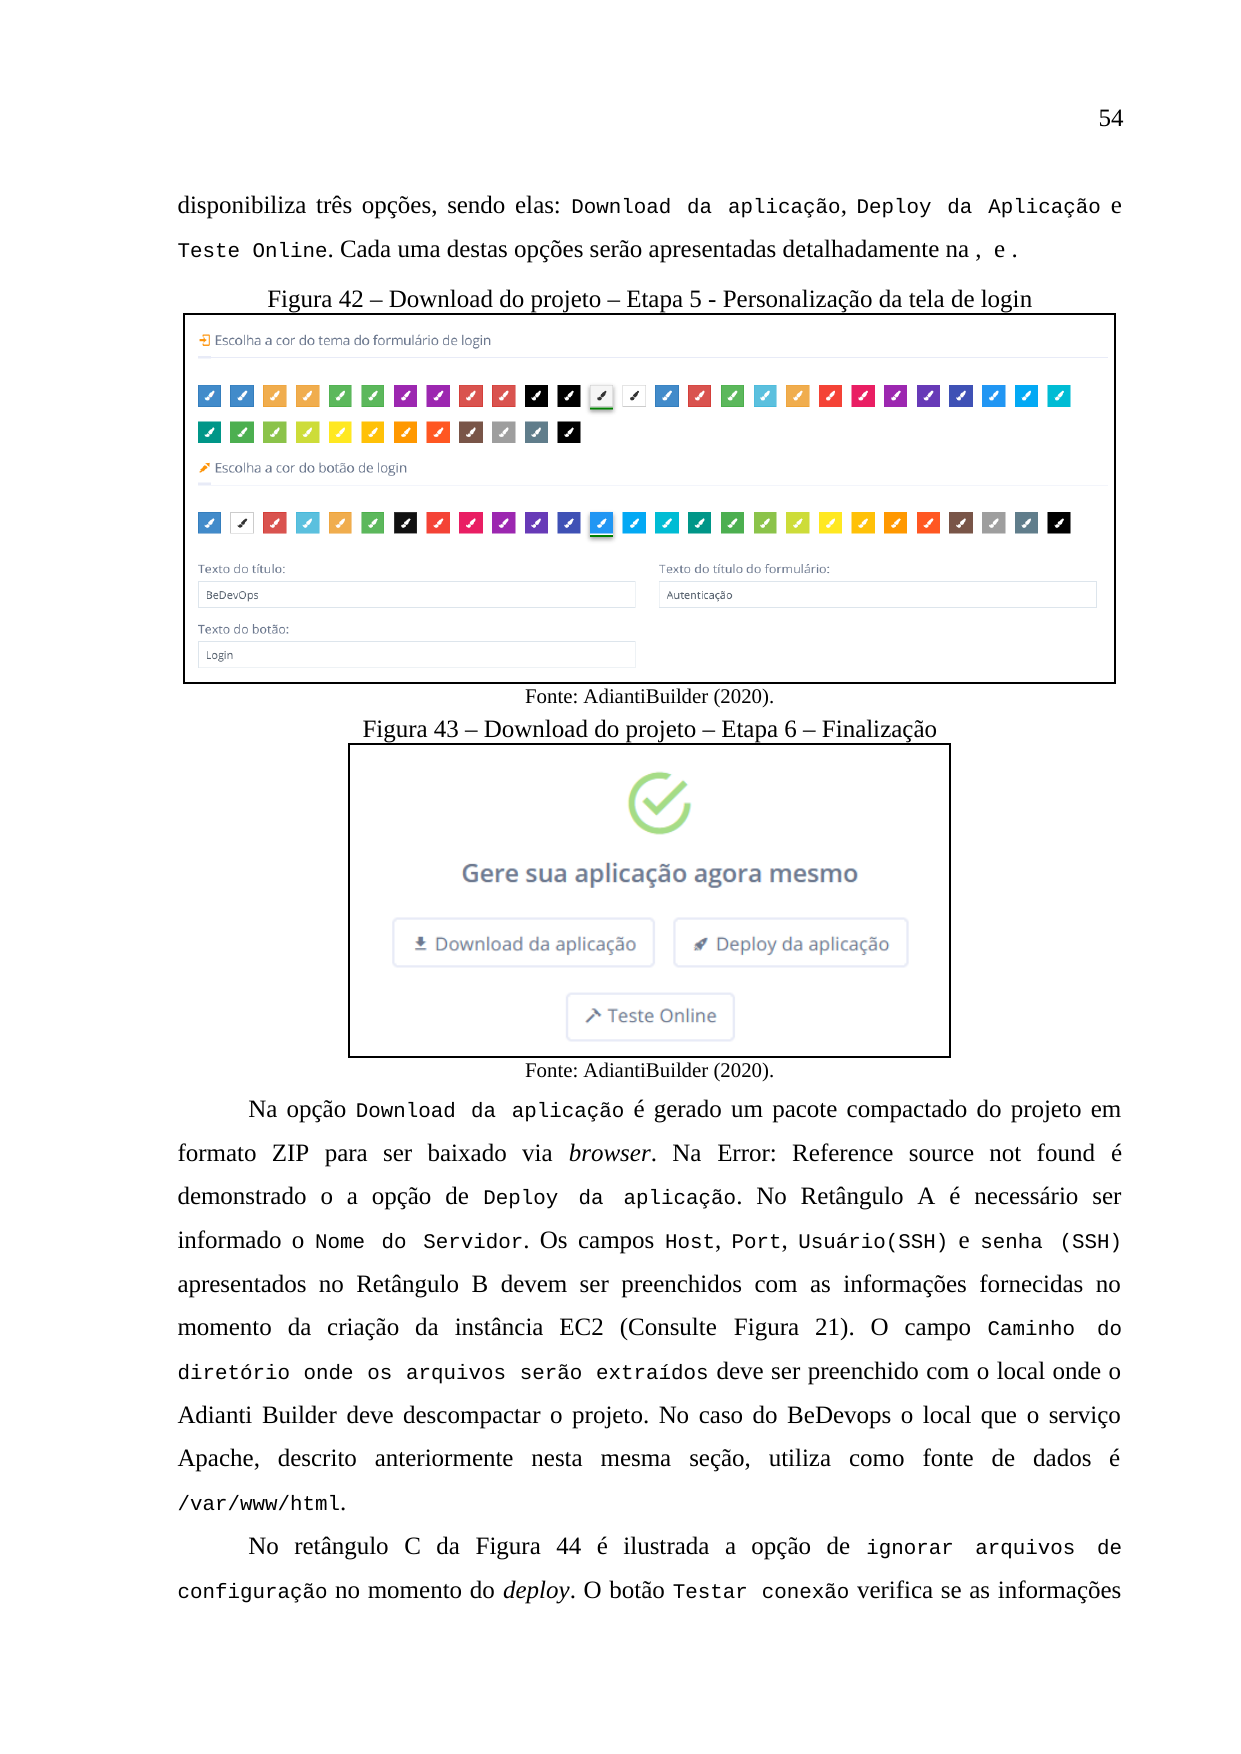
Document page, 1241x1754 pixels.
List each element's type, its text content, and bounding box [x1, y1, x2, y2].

text Fonte: AdiantiBuilder (2020). [177, 684, 1122, 708]
picture [350, 745, 949, 1056]
text Figura 42 – Download do projeto – Etapa 5 - Personalização da tela de login [177, 284, 1122, 313]
picture [185, 315, 1114, 682]
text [177, 190, 1122, 263]
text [177, 1531, 1122, 1604]
text Figura 43 – Download do projeto – Etapa 6 – Finalização [177, 714, 1122, 743]
text Fonte: AdiantiBuilder (2020). [177, 1058, 1122, 1082]
